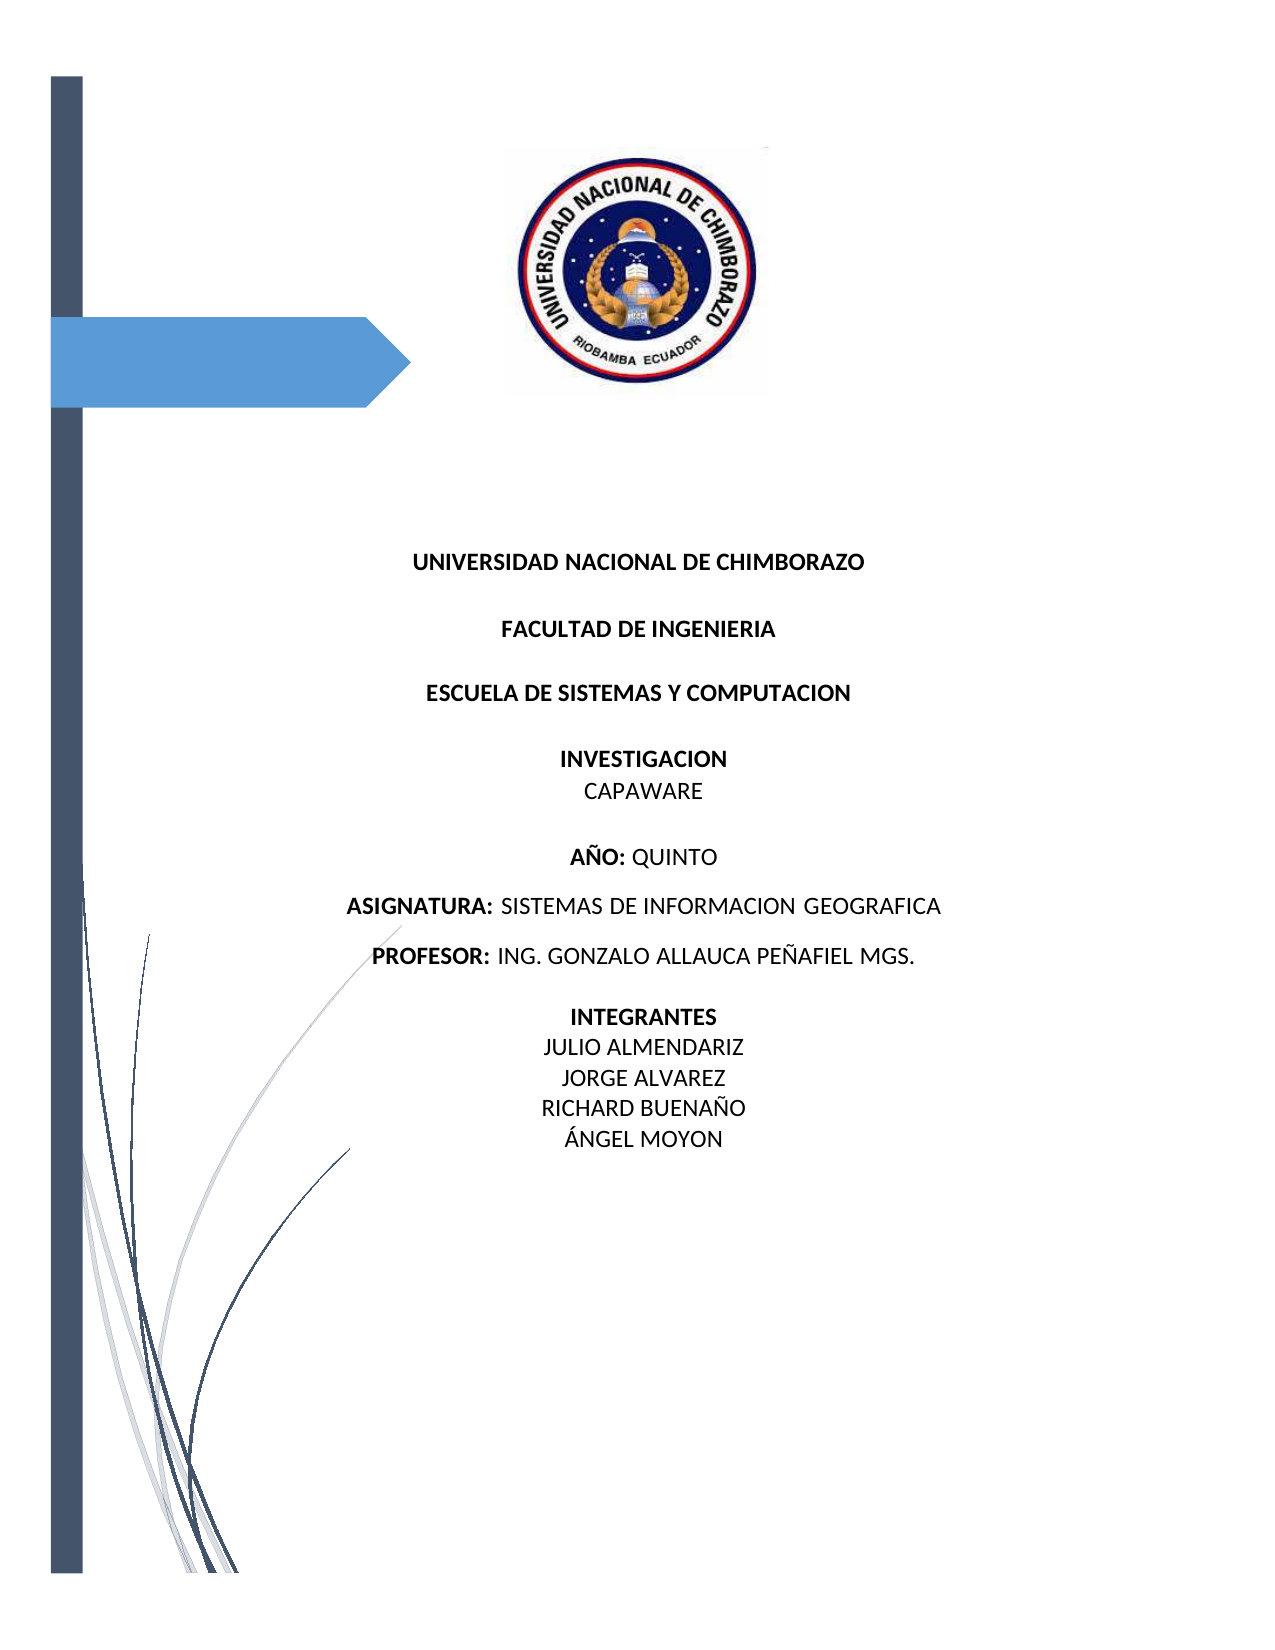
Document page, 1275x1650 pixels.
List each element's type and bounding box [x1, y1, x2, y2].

picture [506, 147, 769, 396]
